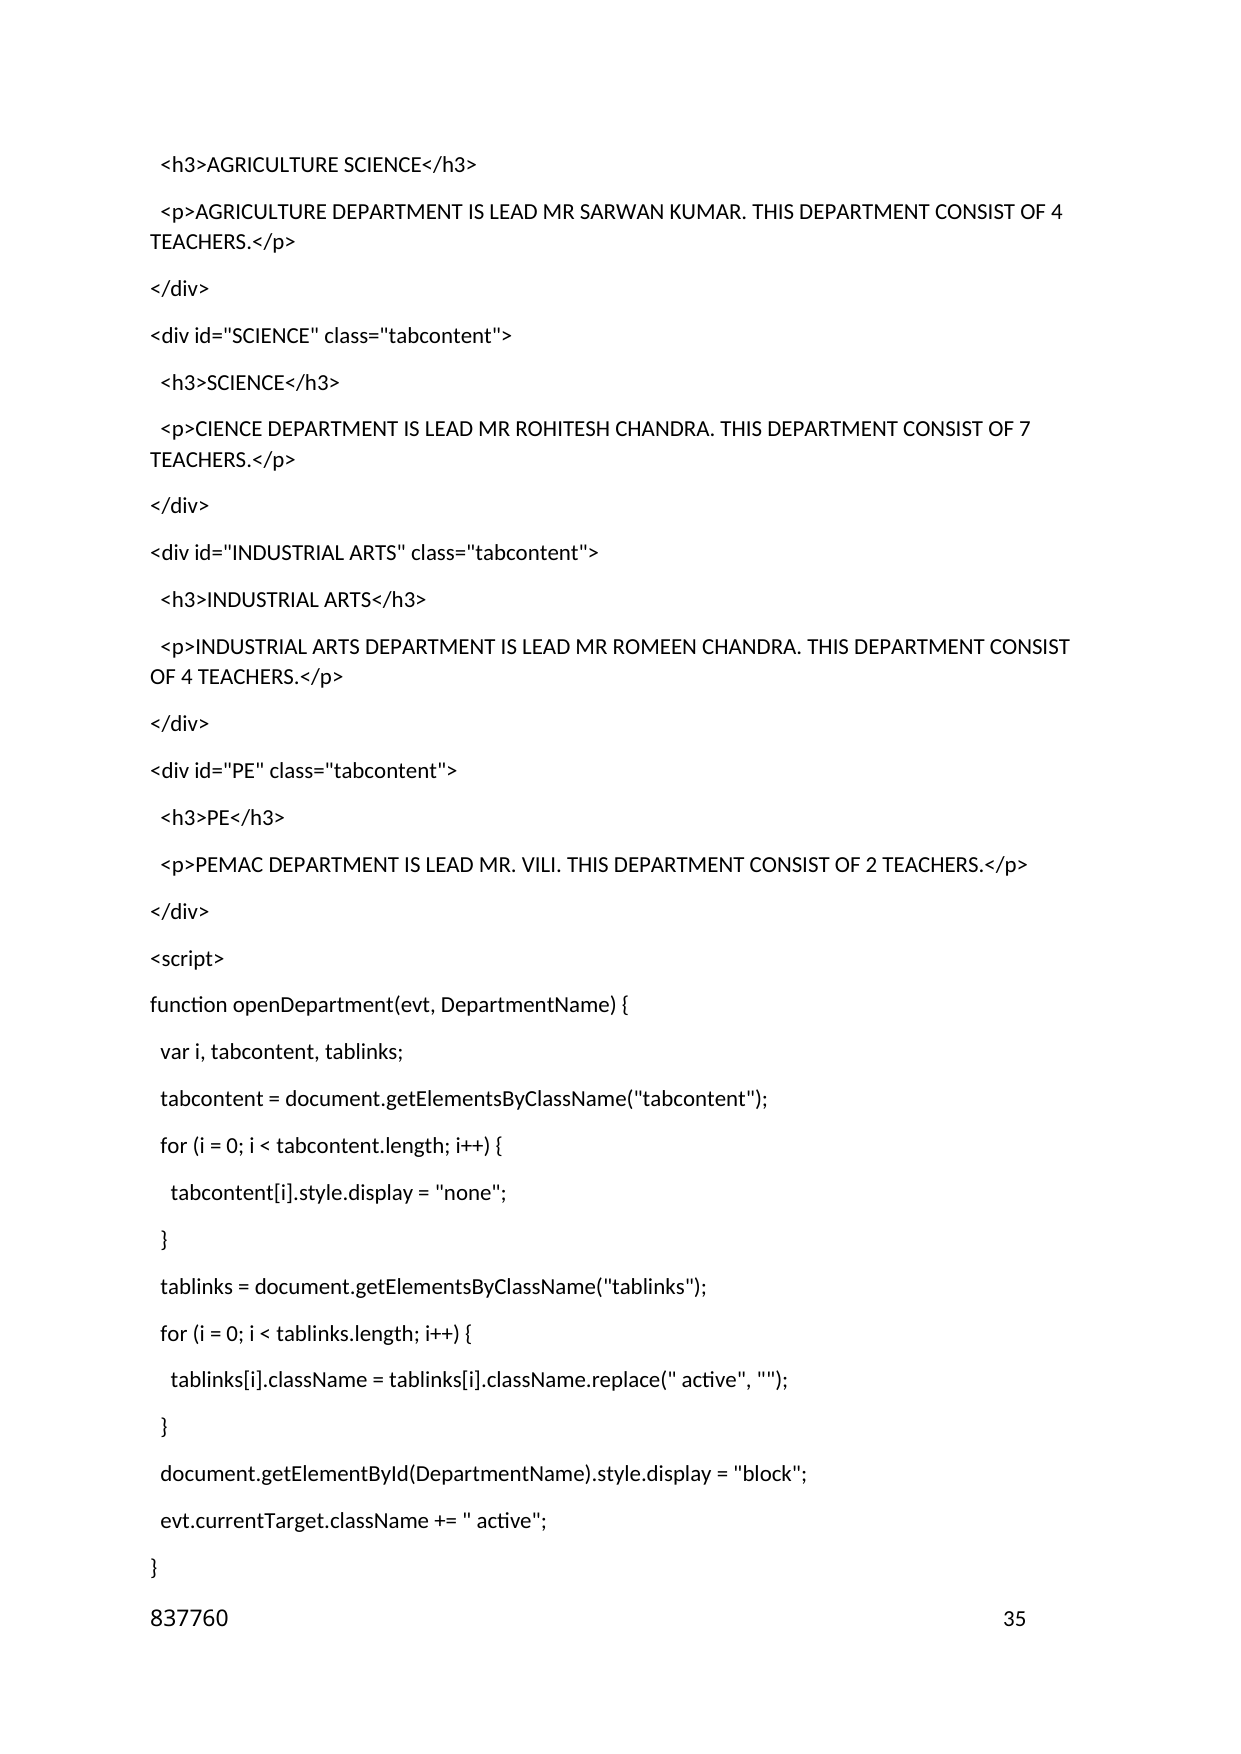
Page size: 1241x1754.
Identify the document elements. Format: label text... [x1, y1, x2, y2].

text } [150, 1412, 1090, 1441]
text tablinks = document.getElementsByClassName("tablinks"); [150, 1272, 1090, 1300]
text <p>INDUSTRIAL ARTS DEPARTMENT IS LEAD MR ROMEEN CHANDRA. THIS DEPARTMENT CONSIST OF 4 TEACHERS.</p> [150, 632, 1090, 691]
text function openDepartment(evt, DepartmentName) { [150, 991, 1090, 1019]
text tabcontent = document.getElementsByClassName("tabcontent"); [150, 1084, 1090, 1112]
text <p>CIENCE DEPARTMENT IS LEAD MR ROHITESH CHANDRA. THIS DEPARTMENT CONSIST OF 7 TEACHERS.</p> [150, 414, 1090, 473]
text </div> [150, 274, 1090, 302]
text document.getElementById(DepartmentName).style.display = "block"; [150, 1459, 1090, 1487]
text for (i = 0; i < tablinks.length; i++) { [150, 1319, 1090, 1347]
text <div id="INDUSTRIAL ARTS" class="tabcontent"> [150, 538, 1090, 567]
text <div id="PE" class="tabcontent"> [150, 756, 1090, 784]
text tablinks[i].className = tablinks[i].className.replace(" active", ""); [150, 1366, 1090, 1394]
text var i, tabcontent, tablinks; [150, 1037, 1090, 1066]
text } [150, 1553, 1090, 1581]
text </div> [150, 897, 1090, 925]
text <h3>AGRICULTURE SCIENCE</h3> [150, 150, 1090, 178]
text <h3>SCIENCE</h3> [150, 368, 1090, 396]
text evt.currentTarget.className += " active"; [150, 1506, 1090, 1534]
text <p>AGRICULTURE DEPARTMENT IS LEAD MR SARWAN KUMAR. THIS DEPARTMENT CONSIST OF 4 TEACHERS.</p> [150, 197, 1090, 255]
text for (i = 0; i < tabcontent.length; i++) { [150, 1131, 1090, 1159]
text <p>PEMAC DEPARTMENT IS LEAD MR. VILI. THIS DEPARTMENT CONSIST OF 2 TEACHERS.</p> [150, 850, 1090, 878]
text <div id="SCIENCE" class="tabcontent"> [150, 321, 1090, 349]
text tabcontent[i].style.display = "none"; [150, 1178, 1090, 1206]
text </div> [150, 492, 1090, 520]
text <h3>PE</h3> [150, 803, 1090, 831]
text </div> [150, 709, 1090, 737]
text <h3>INDUSTRIAL ARTS</h3> [150, 585, 1090, 613]
text } [150, 1225, 1090, 1253]
text <script> [150, 944, 1090, 972]
